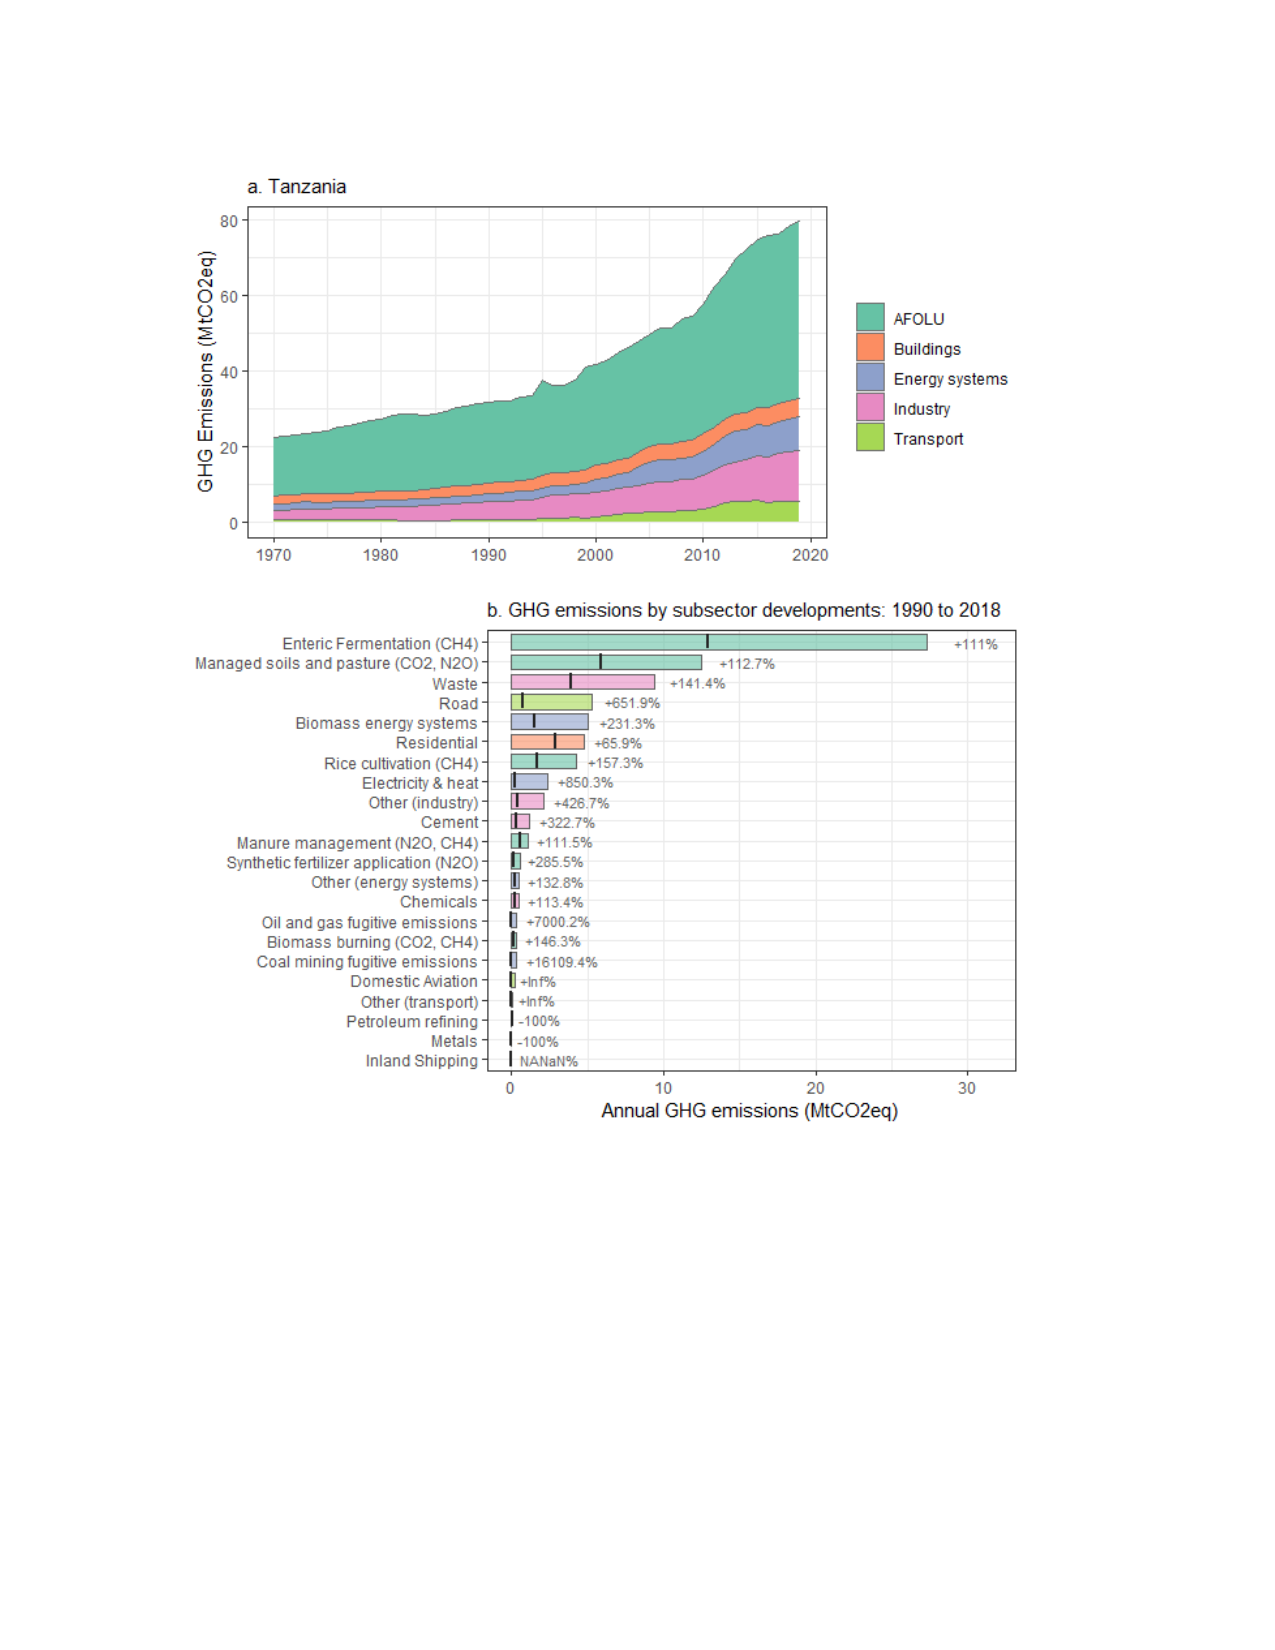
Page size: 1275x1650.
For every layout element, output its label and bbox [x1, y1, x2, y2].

picture [168, 150, 1044, 1150]
